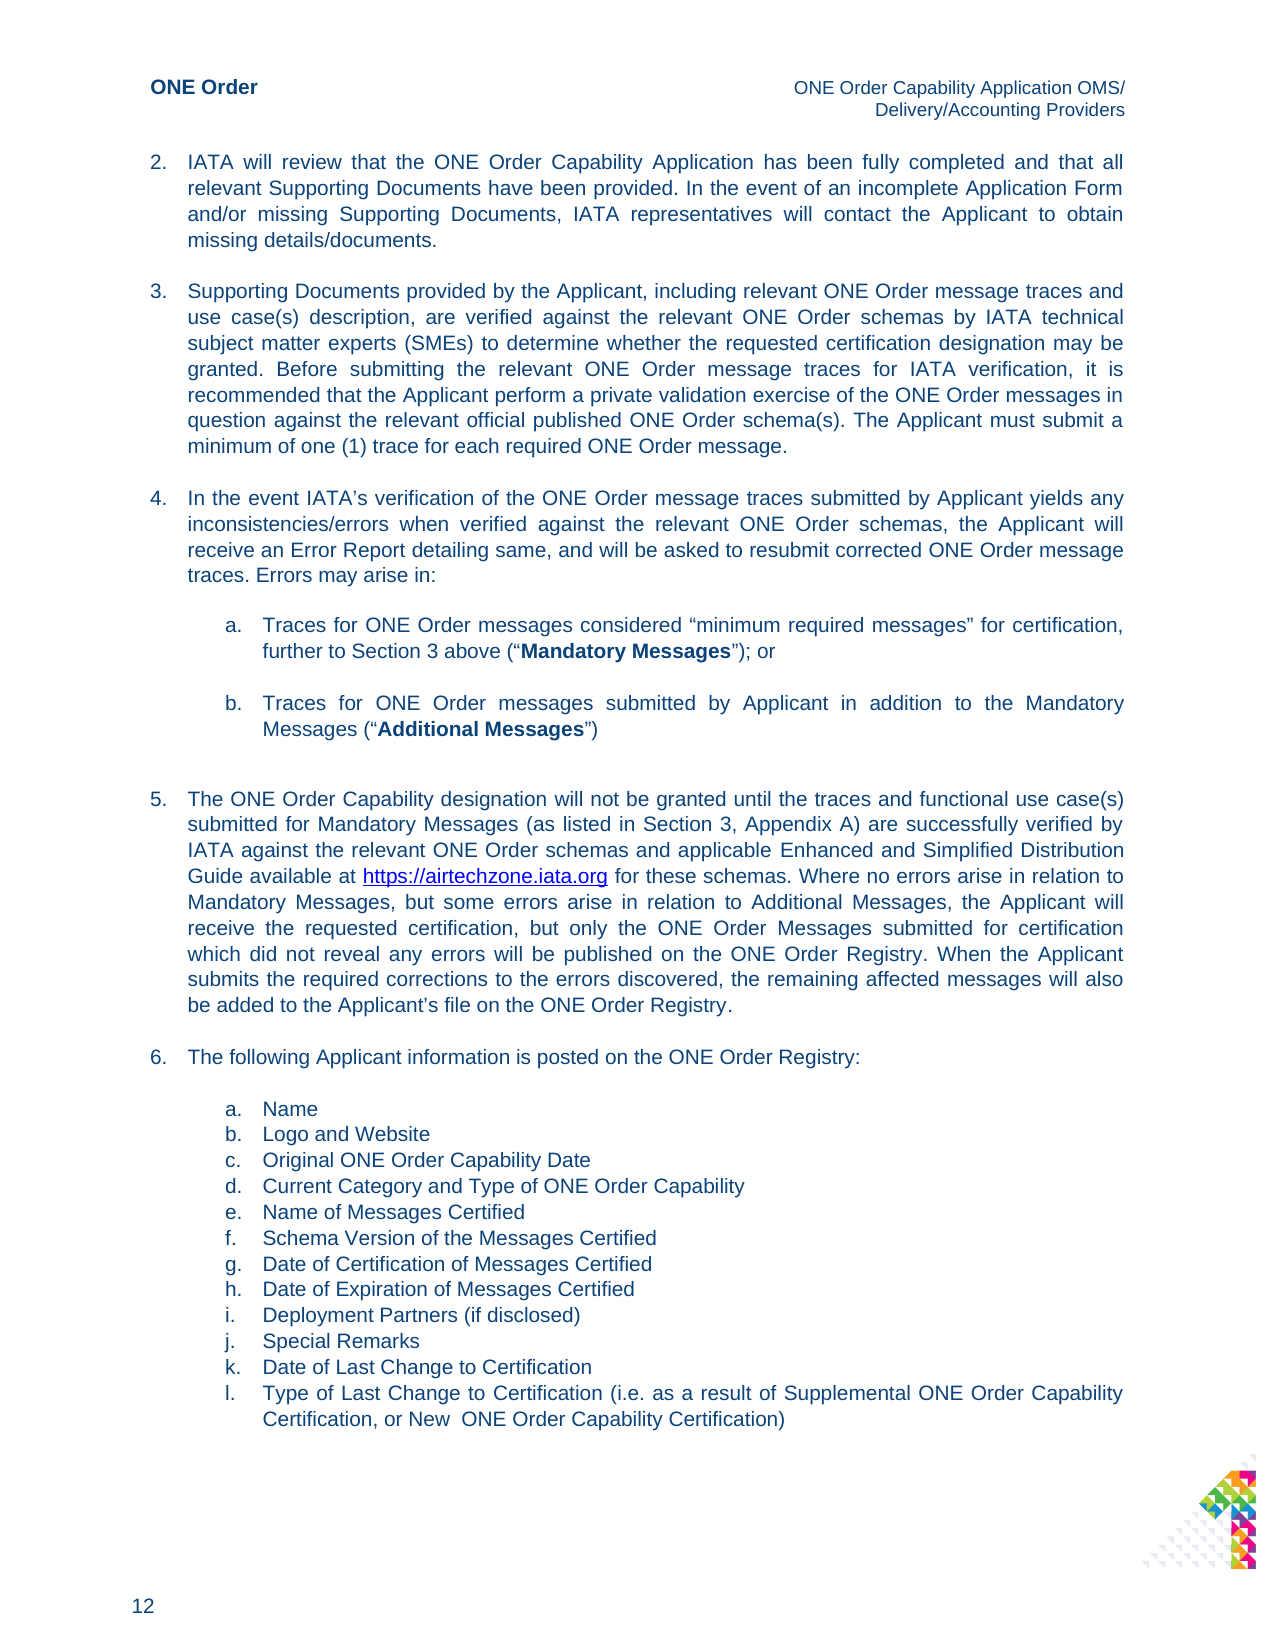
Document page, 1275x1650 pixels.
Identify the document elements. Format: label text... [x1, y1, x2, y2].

picture [1126, 1440, 1274, 1584]
list Original ONE Order Capability Date [225, 1148, 1125, 1172]
list The ONE Order Capability designation will not be granted until the traces and functional use case(s) submitted for Mandatory Messages (as listed in Section 3, Appendix A) are successfully verified by IATA against the relevant ONE Order schemas and applicable Enhanced and Simplified Distribution Guide available at https://airtechzone.iata.org for these schemas. Where no errors arise in relation to Mandatory Messages, but some errors arise in relation to Additional Messages, the Applicant will receive the requested certification, but only the ONE Order Messages submitted for certification which did not reveal any errors will be published on the ONE Order Registry. When the Applicant submits the required corrections to the errors discovered, the remaining affected messages will also be added to the Applicant’s file on the ONE Order Registry. [150, 786, 1125, 1017]
list Date of Expiration of Messages Certified [225, 1277, 1125, 1301]
list Name [225, 1096, 1125, 1120]
list Schema Version of the Messages Certified [225, 1226, 1125, 1249]
list Date of Certification of Messages Certified [225, 1251, 1125, 1275]
list Logo and Website [225, 1122, 1125, 1146]
list Supporting Documents provided by the Applicant, including relevant ONE Order message traces and use case(s) description, are verified against the relevant ONE Order schemas by IATA technical subject matter experts (SMEs) to determine whether the requested certification designation may be granted. Before submitting the relevant ONE Order message traces for IATA verification, it is recommended that the Applicant perform a private validation exercise of the ONE Order messages in question against the relevant official published ONE Order schema(s). The Applicant must submit a minimum of one (1) trace for each required ONE Order message. [150, 279, 1125, 458]
list In the event IATA’s verification of the ONE Order message traces submitted by Applicant yields any inconsistencies/errors when verified against the relevant ONE Order schemas, the Applicant will receive an Error Report detailing same, and will be asked to resubmit corrected ONE Order message traces. Errors may arise in: [150, 486, 1125, 587]
list Date of Last Change to Certification [225, 1355, 1125, 1379]
list Current Category and Type of ONE Order Capability [225, 1174, 1125, 1198]
list Special Remarks [225, 1329, 1125, 1353]
list Deployment Partners (if disclosed) [225, 1303, 1125, 1327]
list Type of Last Change to Certification (i.e. as a result of Supplemental ONE Order Capability Certification, or New ONE Order Capability Certification) [225, 1381, 1125, 1430]
list Traces for ONE Order messages submitted by Applicant in addition to the Mandatory Messages (“Additional Messages”) [225, 691, 1125, 740]
list IATA will review that the ONE Order Capability Application has been fully completed and that all relevant Supporting Documents have been provided. In the event of an incomplete Application Form and/or missing Supporting Documents, IATA representatives will contact the Applicant to obtain missing details/documents. [150, 150, 1125, 251]
list Traces for ONE Order messages considered “minimum required messages” for certification, further to Section 3 above (“Mandatory Messages”); or [225, 613, 1125, 663]
list Name of Messages Certified [225, 1200, 1125, 1224]
list The following Applicant information is posted on the ONE Order Registry: [150, 1045, 1125, 1069]
